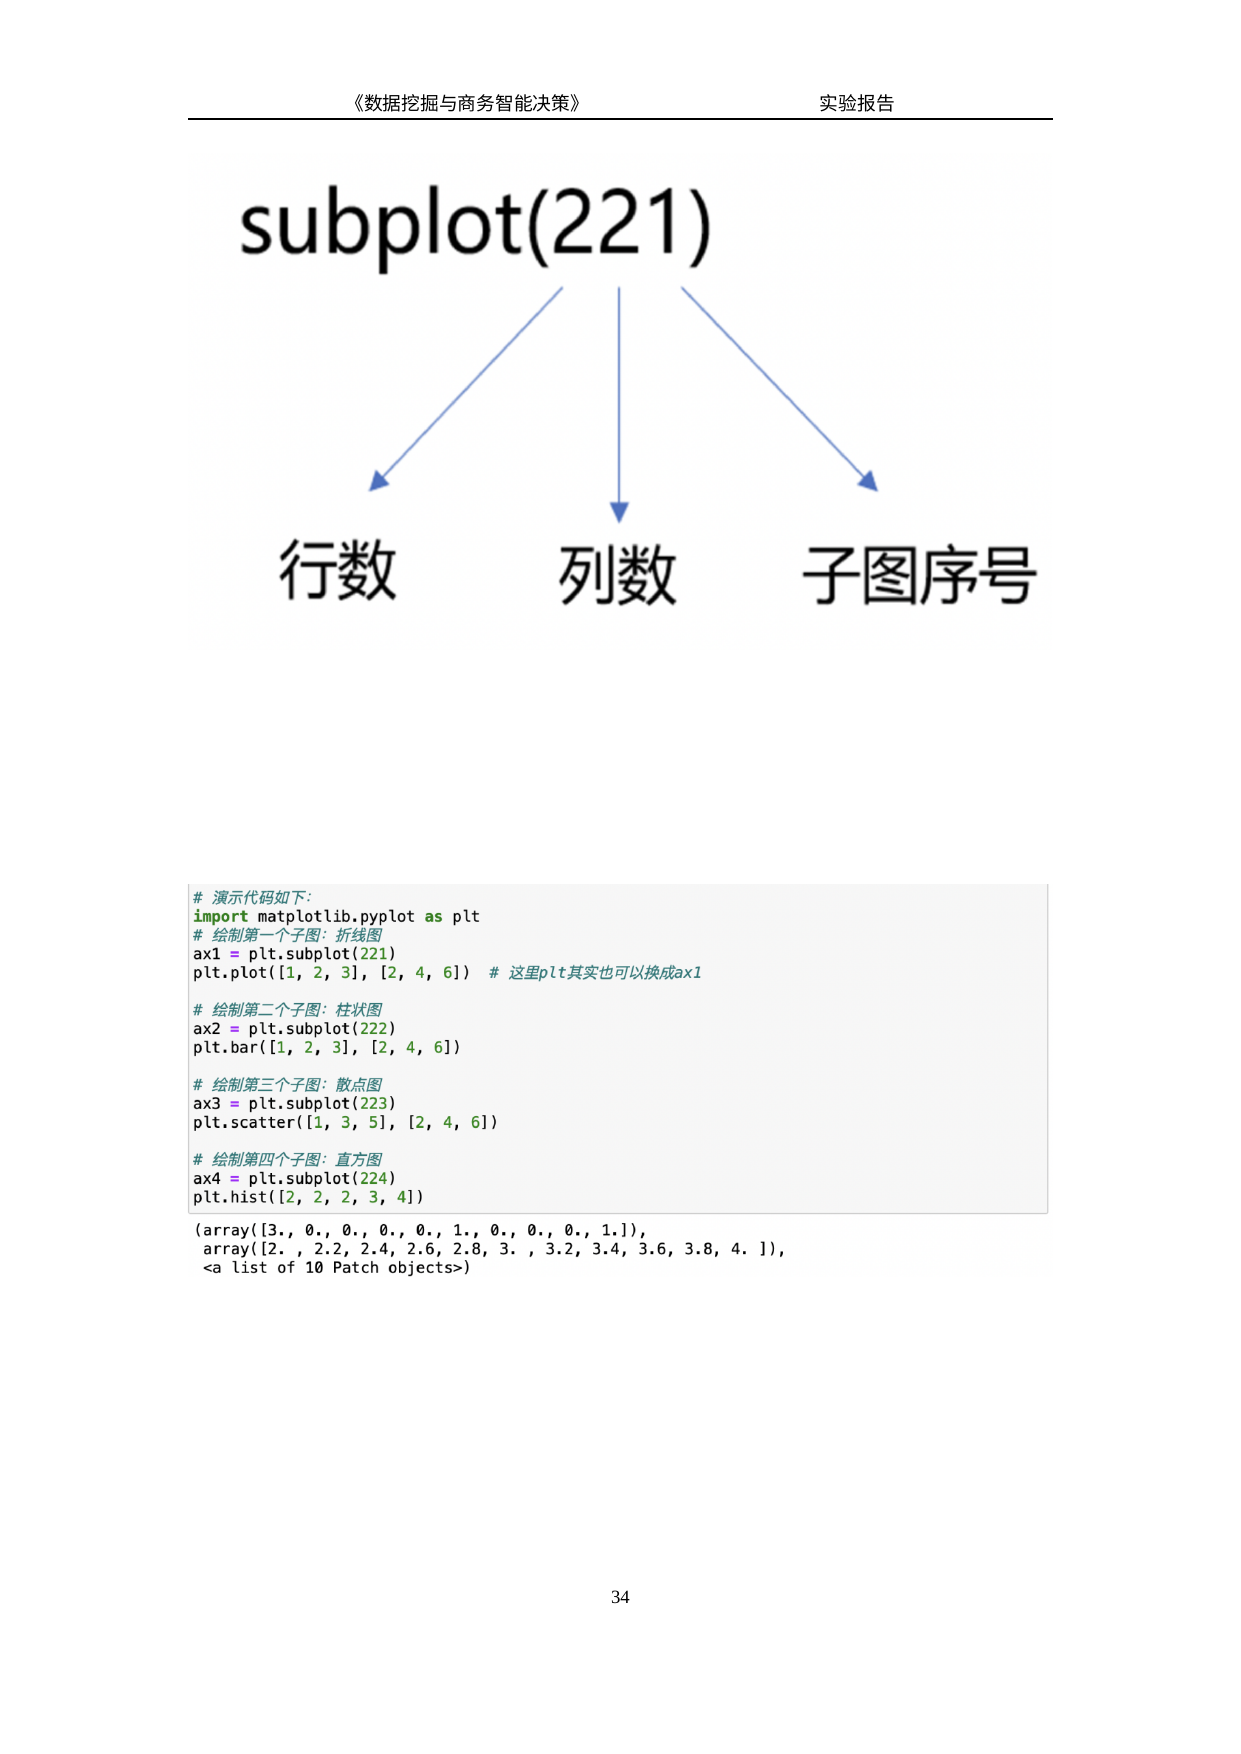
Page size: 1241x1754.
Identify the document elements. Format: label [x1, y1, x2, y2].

picture [187, 153, 1053, 650]
picture [187, 884, 1053, 1277]
